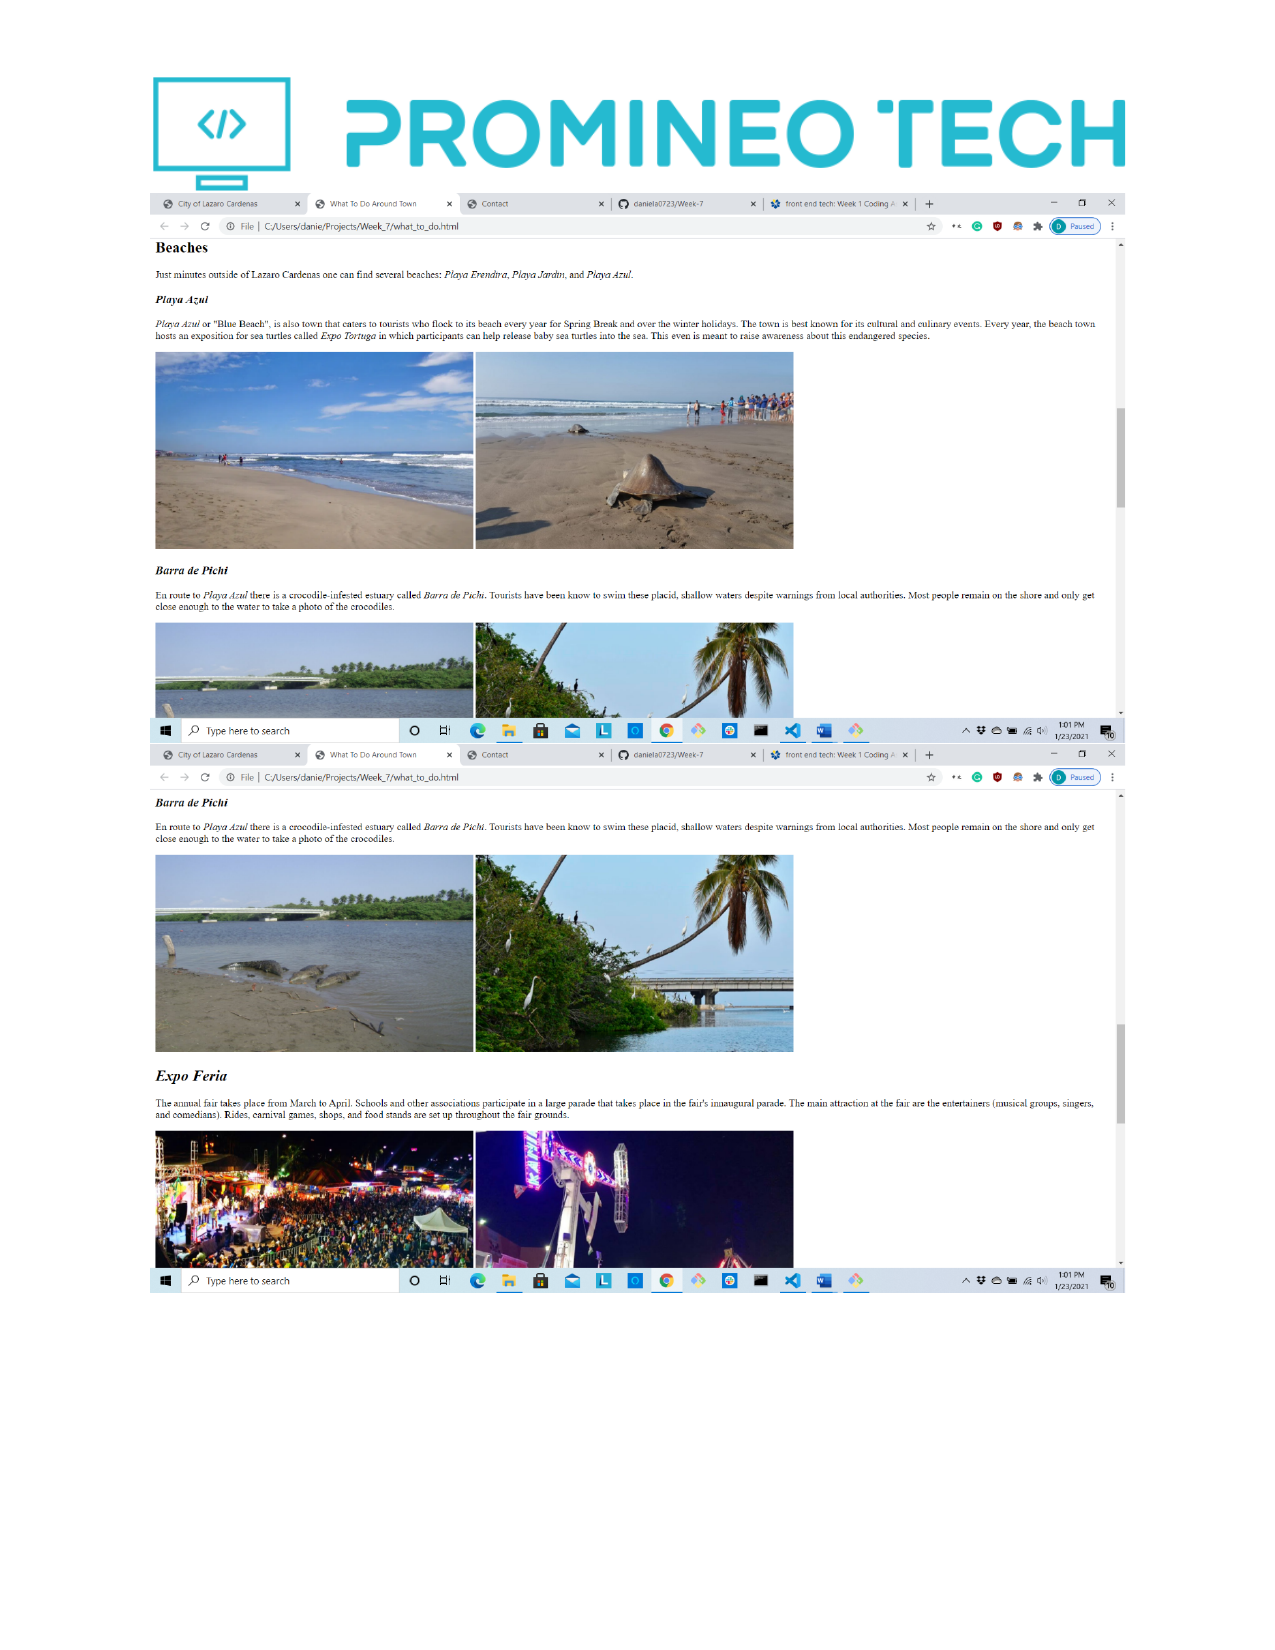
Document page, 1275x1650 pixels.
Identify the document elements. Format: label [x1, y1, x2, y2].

picture [150, 744, 1125, 1293]
picture [150, 75, 1125, 743]
